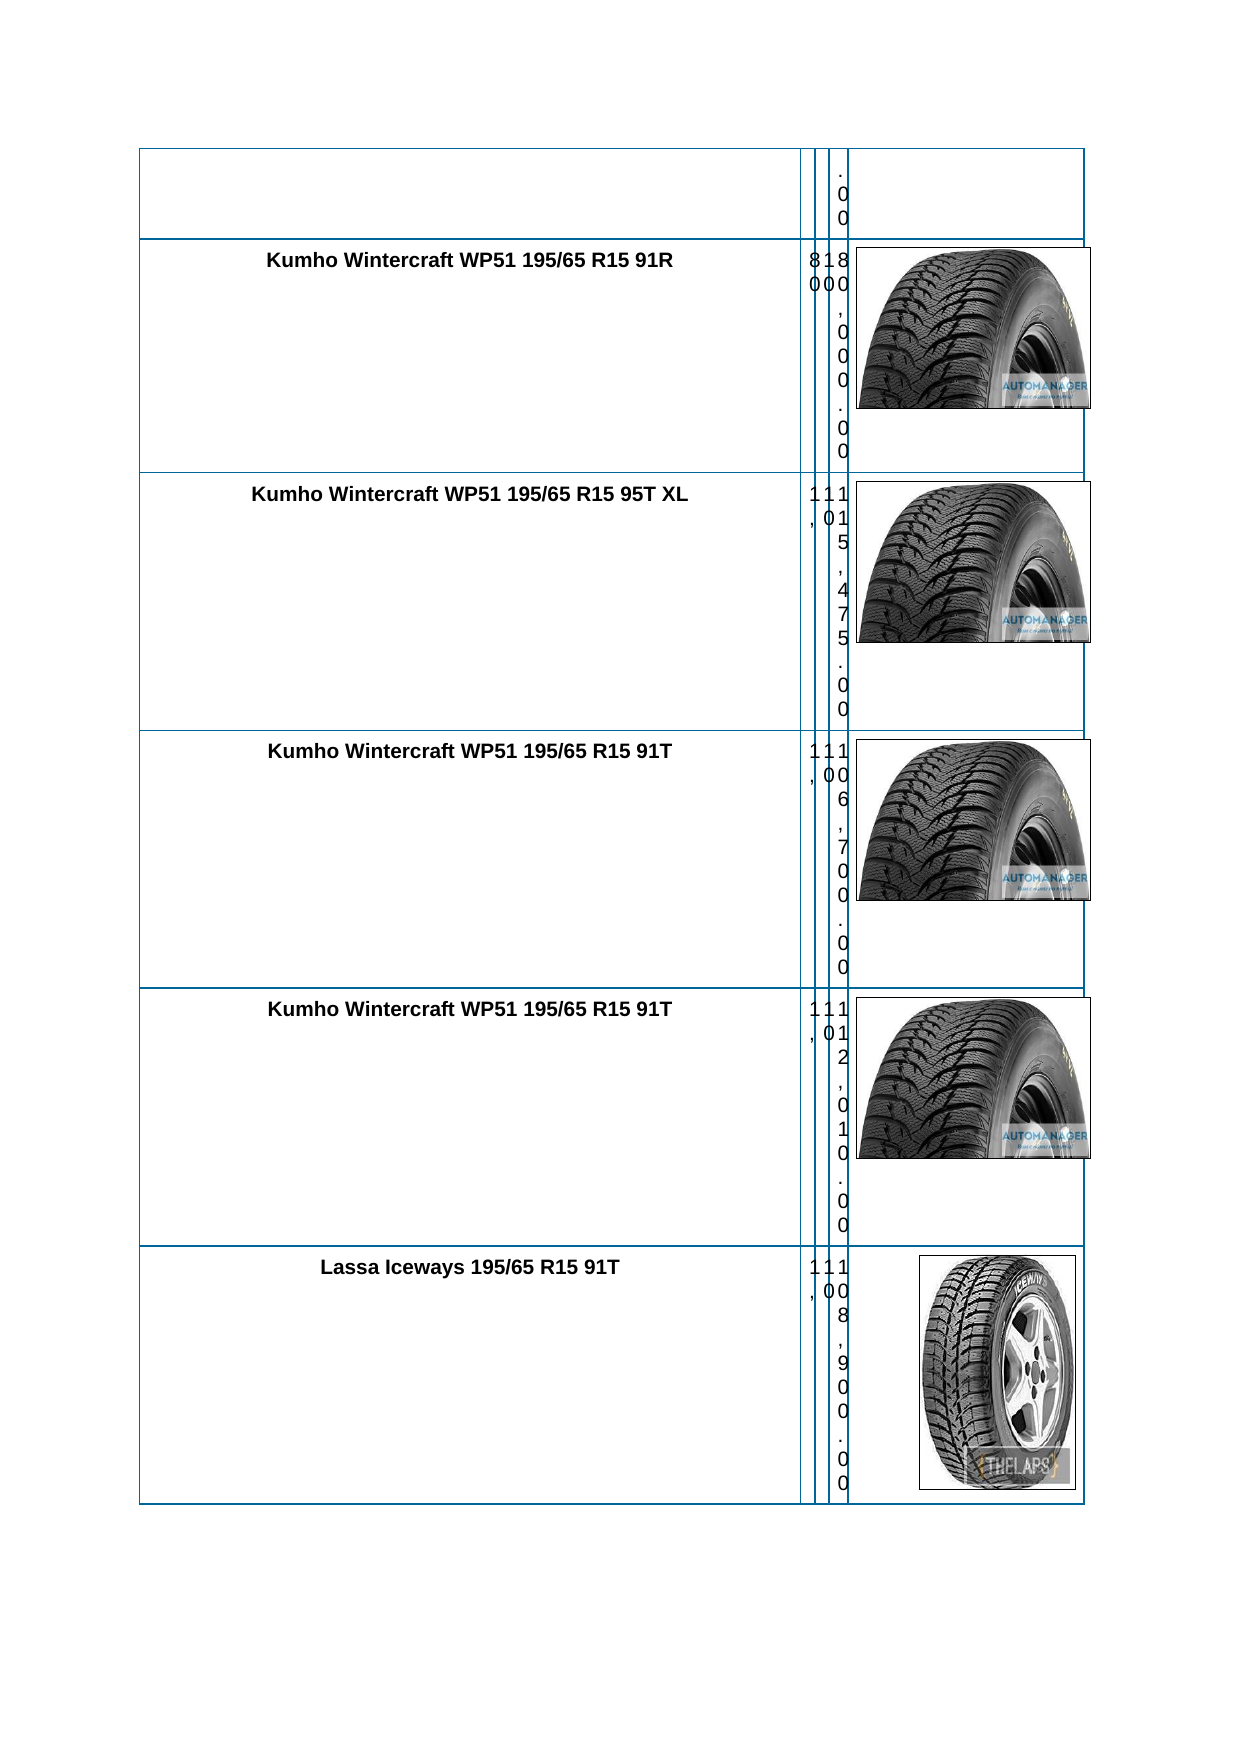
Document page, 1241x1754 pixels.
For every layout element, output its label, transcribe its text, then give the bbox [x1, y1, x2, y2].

table_cell 1,120.10 [801, 989, 814, 1245]
table_cell Kumho Wintercraft WP51 195/65 R15 91T [140, 731, 800, 987]
table_cell 1,089.00 [801, 1247, 814, 1503]
table_cell 1,050.00 [801, 149, 814, 238]
table_cell Kumho Wintercraft WP51 195/65 R15 95T XL [140, 473, 800, 729]
picture [920, 1256, 1075, 1489]
table_cell [849, 989, 1083, 1245]
picture [857, 482, 1090, 642]
table_cell [849, 149, 1083, 238]
table_cell 112,010.00 [830, 989, 847, 1245]
table_cell Kumho Wintercraft WP51 195/65 R15 91R [140, 240, 800, 472]
table_cell [849, 1247, 1083, 1503]
picture [857, 740, 1090, 900]
table_cell [849, 731, 1083, 987]
table_cell Kumho Wintercraft WP51 195/65 R15 91T [140, 989, 800, 1245]
table_cell 1,154.75 [801, 473, 814, 729]
table_cell [849, 473, 1083, 729]
table_cell 115,475.00 [830, 473, 847, 729]
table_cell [140, 149, 800, 238]
table_cell 800.00 [801, 240, 814, 472]
table_cell 106,700.00 [830, 731, 847, 987]
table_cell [140, 1247, 800, 1503]
table_cell 105,000.00 [830, 149, 847, 238]
table_cell 1,067.00 [801, 731, 814, 987]
table_cell 108,900.00 [830, 1247, 847, 1503]
table_cell 80,000.00 [830, 240, 847, 472]
picture [857, 248, 1090, 408]
table_cell [849, 240, 1083, 472]
picture [857, 998, 1090, 1158]
